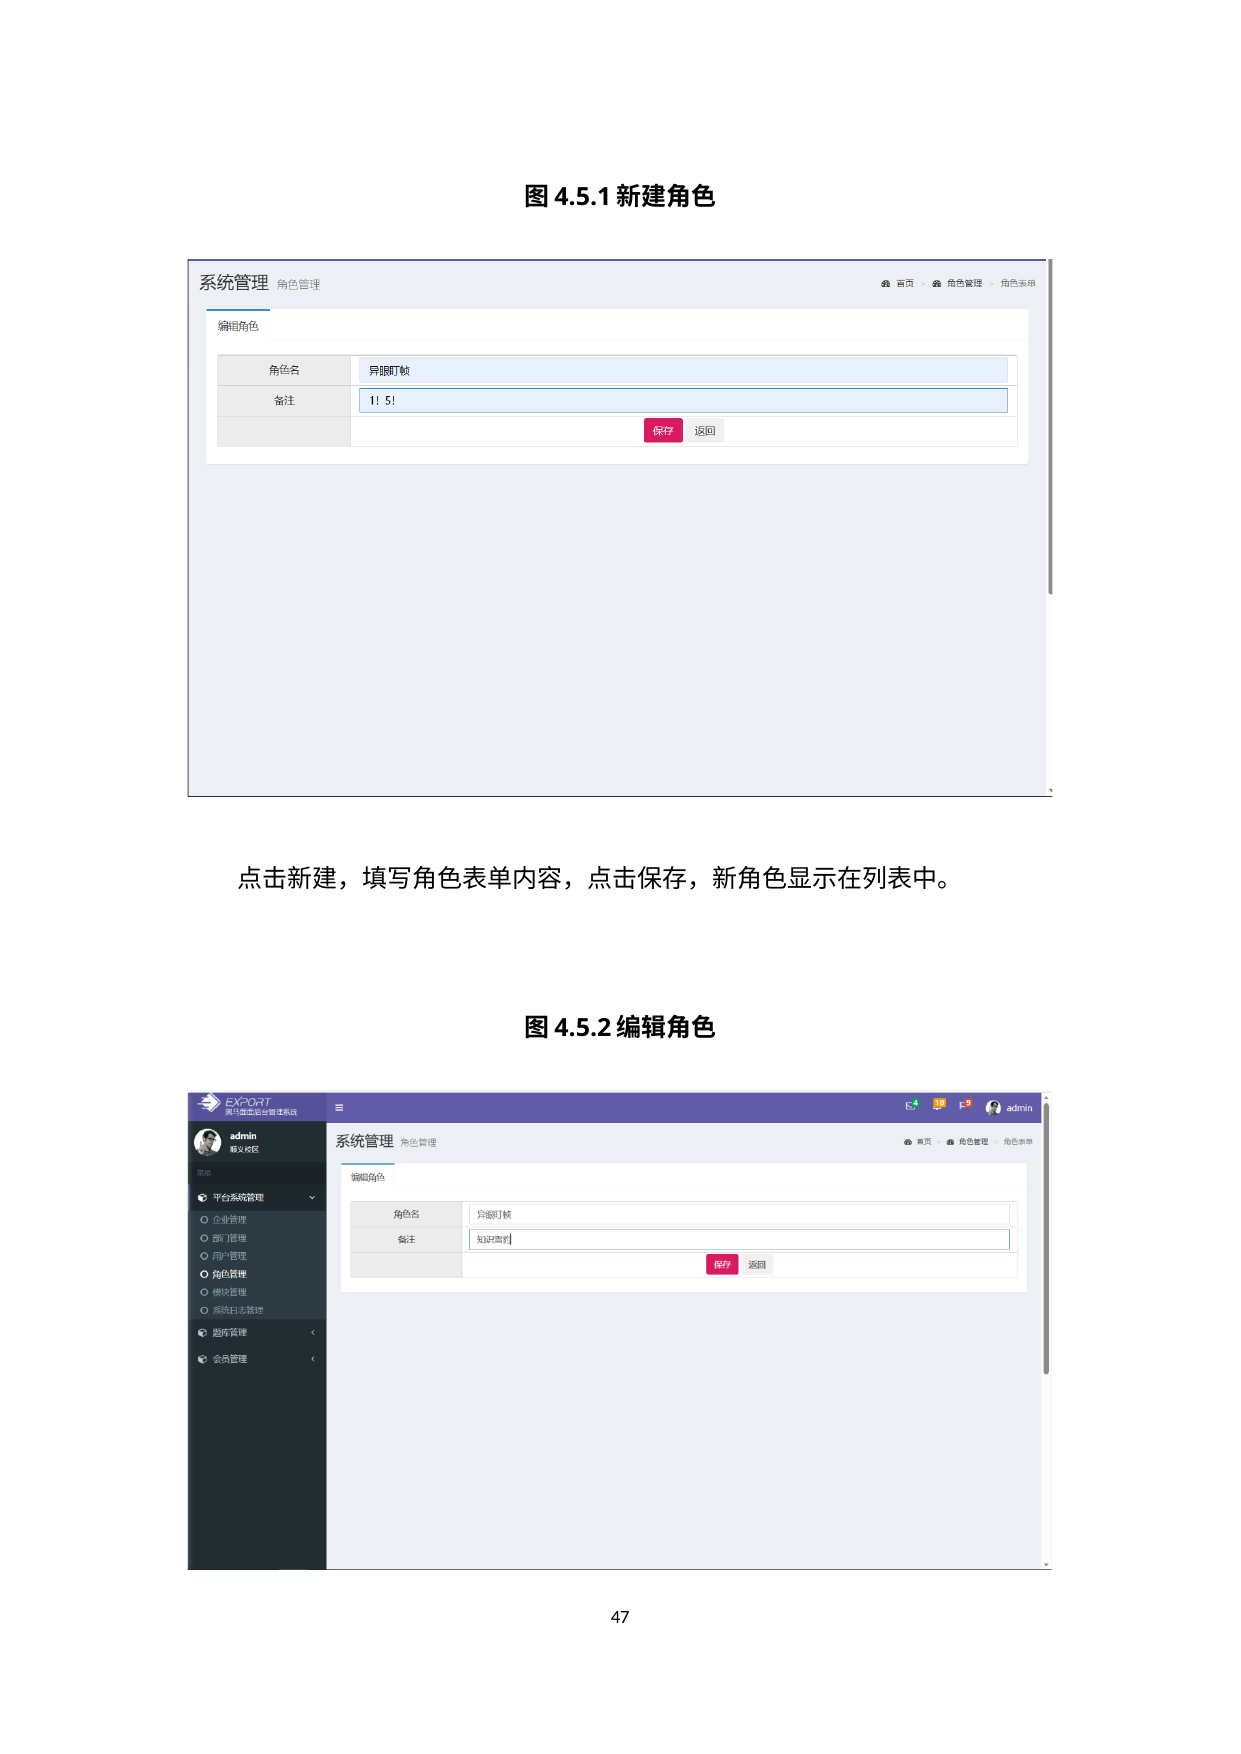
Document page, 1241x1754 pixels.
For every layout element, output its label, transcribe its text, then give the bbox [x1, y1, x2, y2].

picture [187, 1090, 1052, 1570]
text 图4.5.1新建角色 [187, 162, 1053, 227]
picture [187, 259, 1053, 797]
text 点击新建，填写角色表单内容，点击保存，新角色显示在列表中。 [187, 844, 1053, 909]
text 图4.5.2编辑角色 [187, 993, 1053, 1058]
